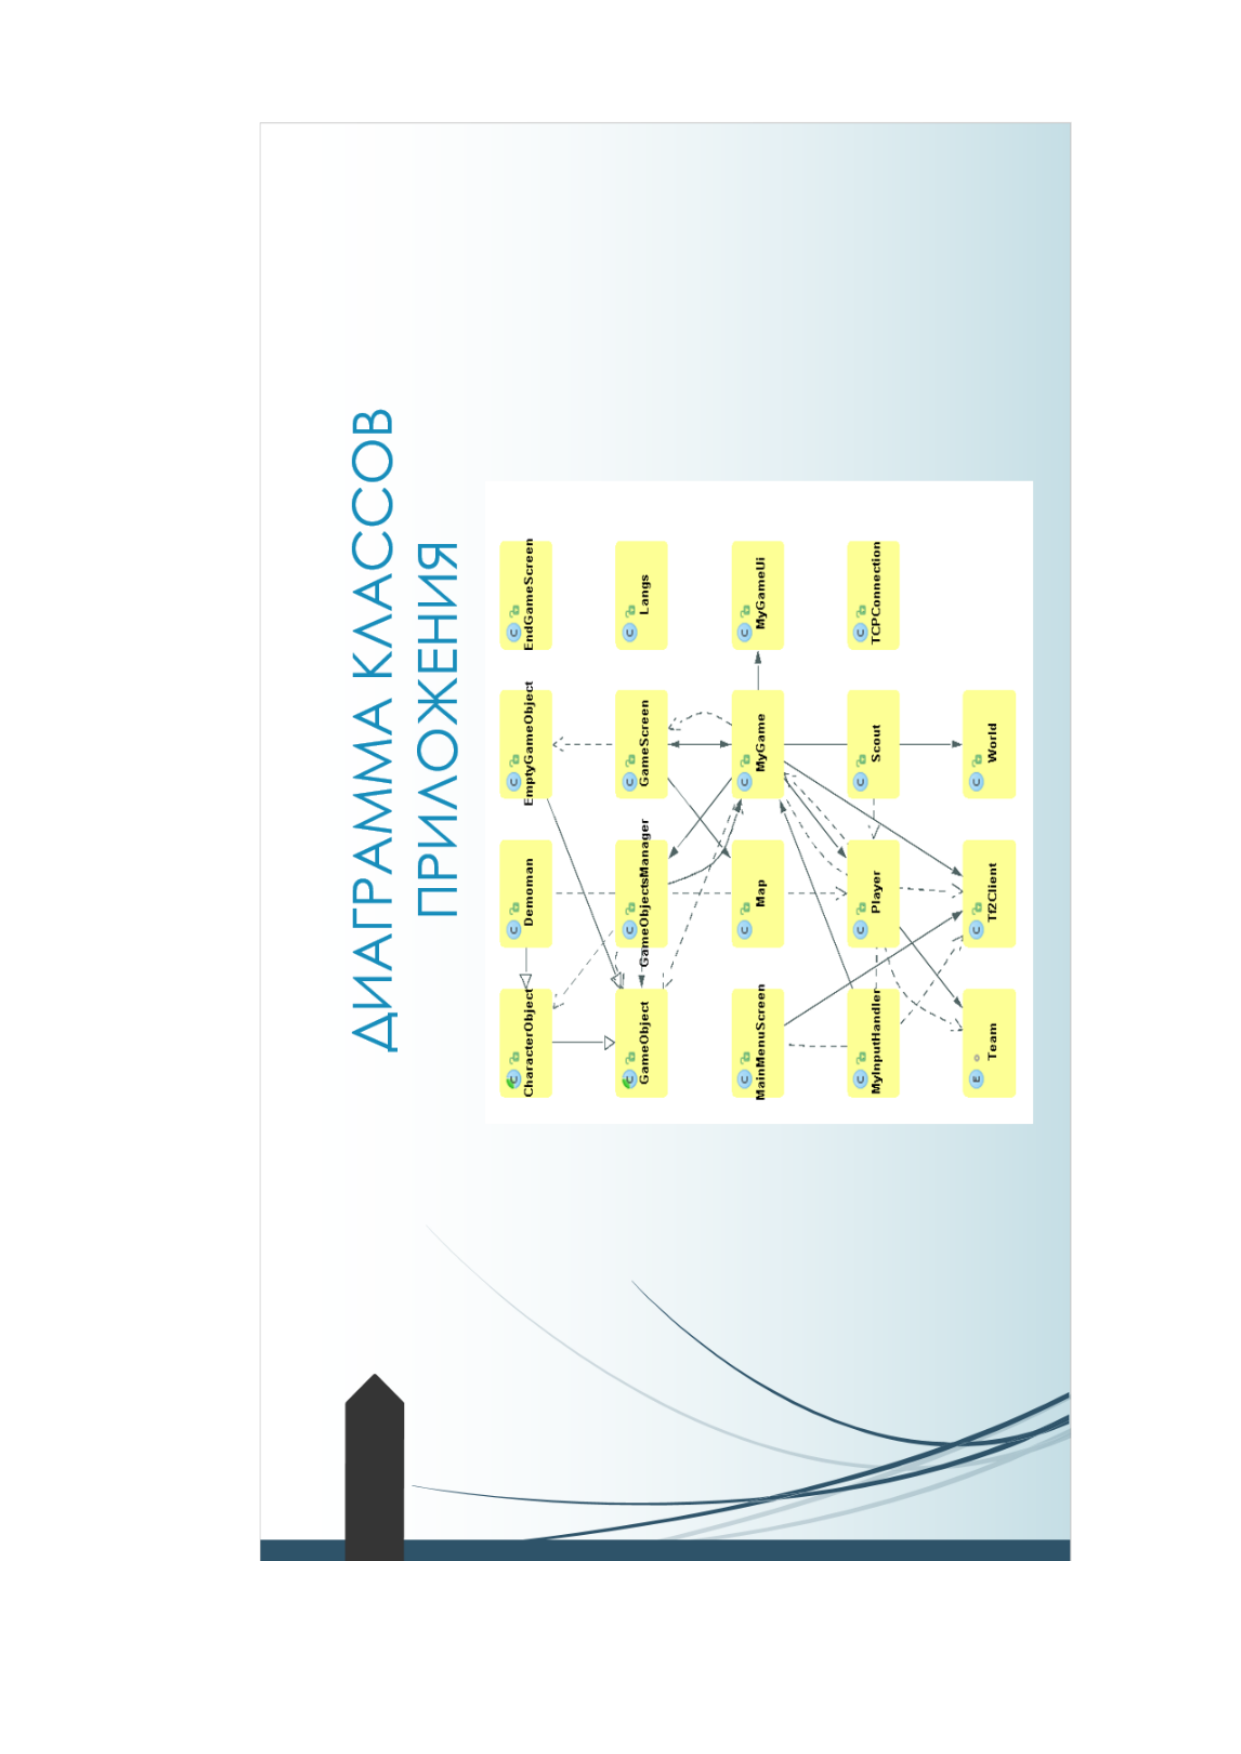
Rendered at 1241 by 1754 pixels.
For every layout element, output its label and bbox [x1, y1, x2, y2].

picture [260, 123, 1072, 1560]
